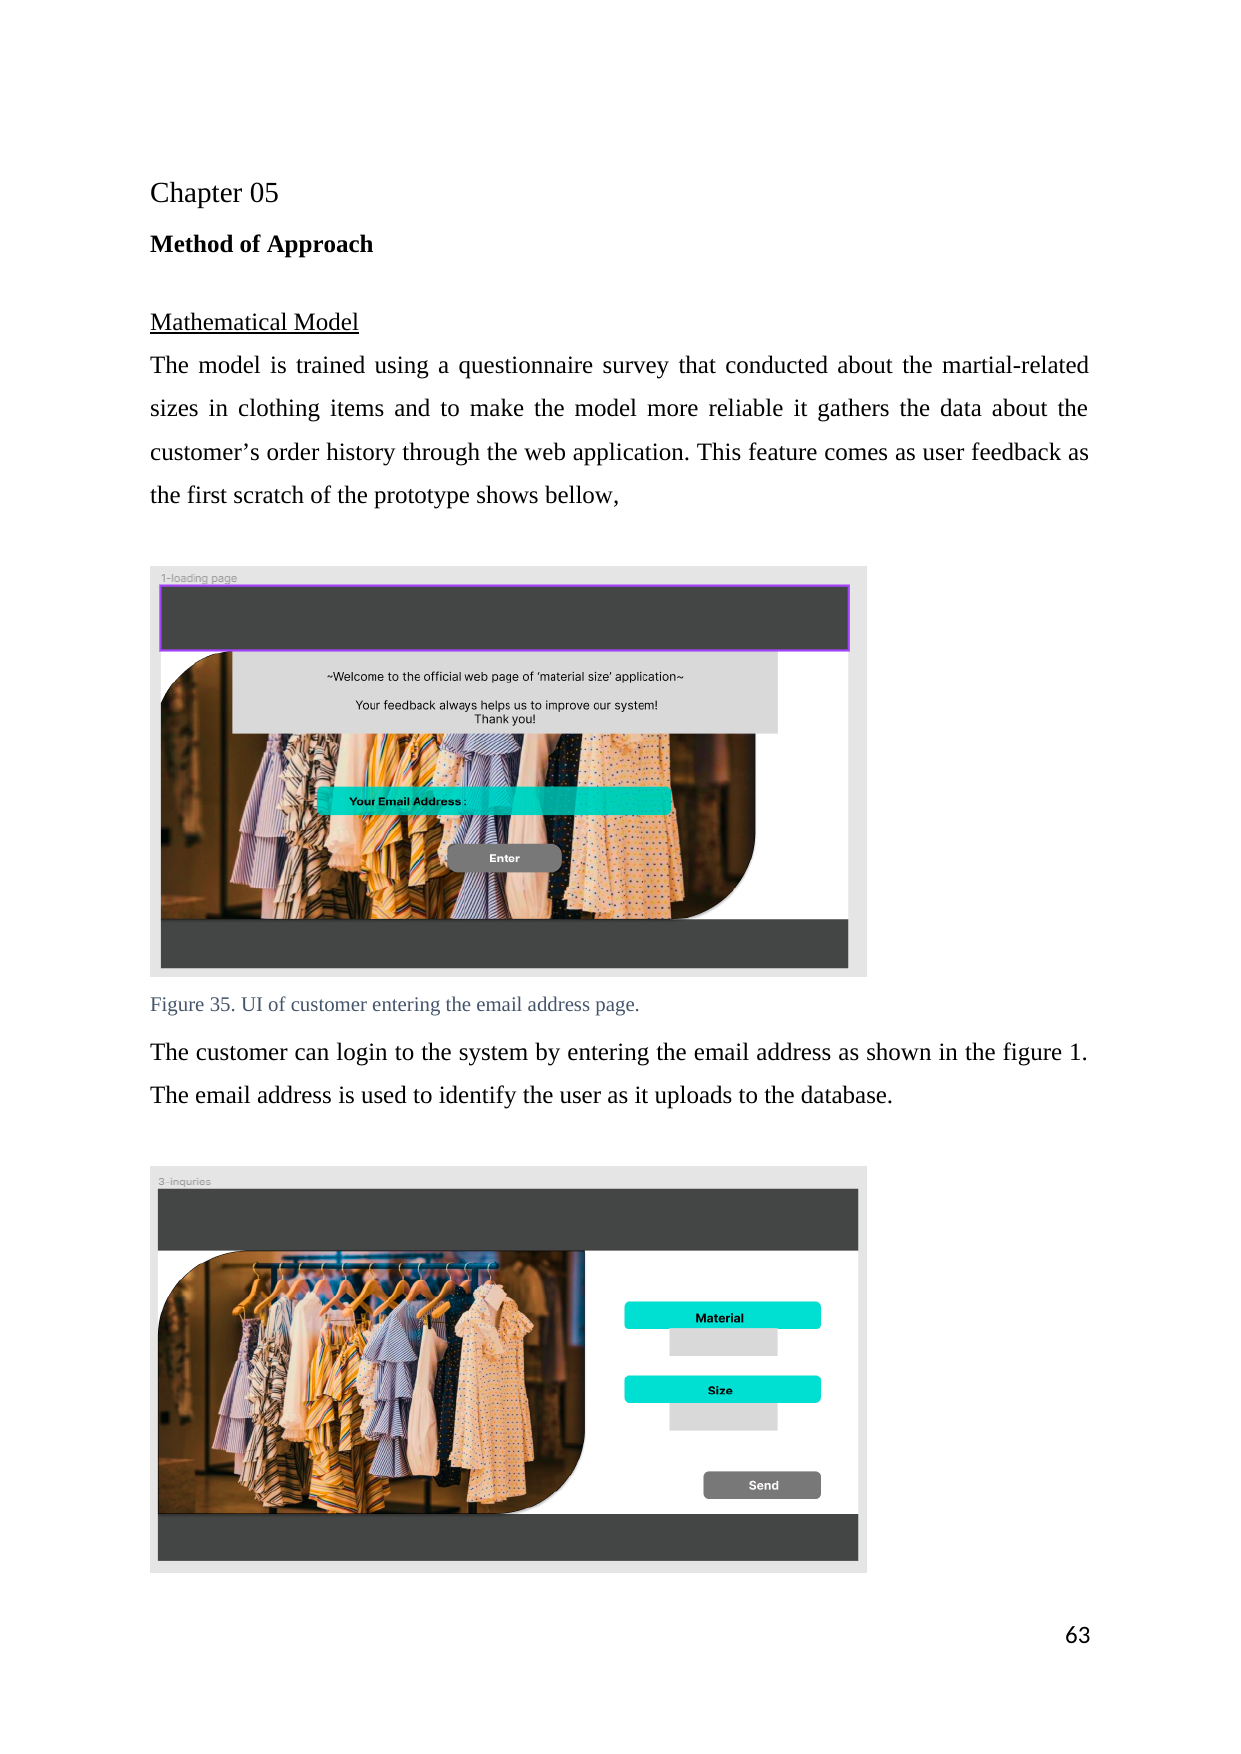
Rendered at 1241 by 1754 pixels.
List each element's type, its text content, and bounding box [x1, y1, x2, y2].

picture [150, 1166, 867, 1573]
subtitle Method of Approach [150, 229, 1090, 258]
subtitle Chapter 05 [150, 175, 1090, 208]
subtitle Mathematical Model [150, 307, 1090, 336]
text Figure 35. UI of customer entering the email address page. [150, 992, 1090, 1016]
text The customer can login to the system by entering the email address as shown in the figure 1. The email address is used to identify the user as it uploads to the database. [150, 1037, 1090, 1109]
picture [150, 566, 868, 977]
text The model is trained using a questionnaire survey that conducted about the martial-related sizes in clothing items and to make the model more reliable it gathers the data about the customer’s order history through the web application. This feature comes as user feedback as the first scratch of the prototype shows bellow, [150, 350, 1090, 508]
